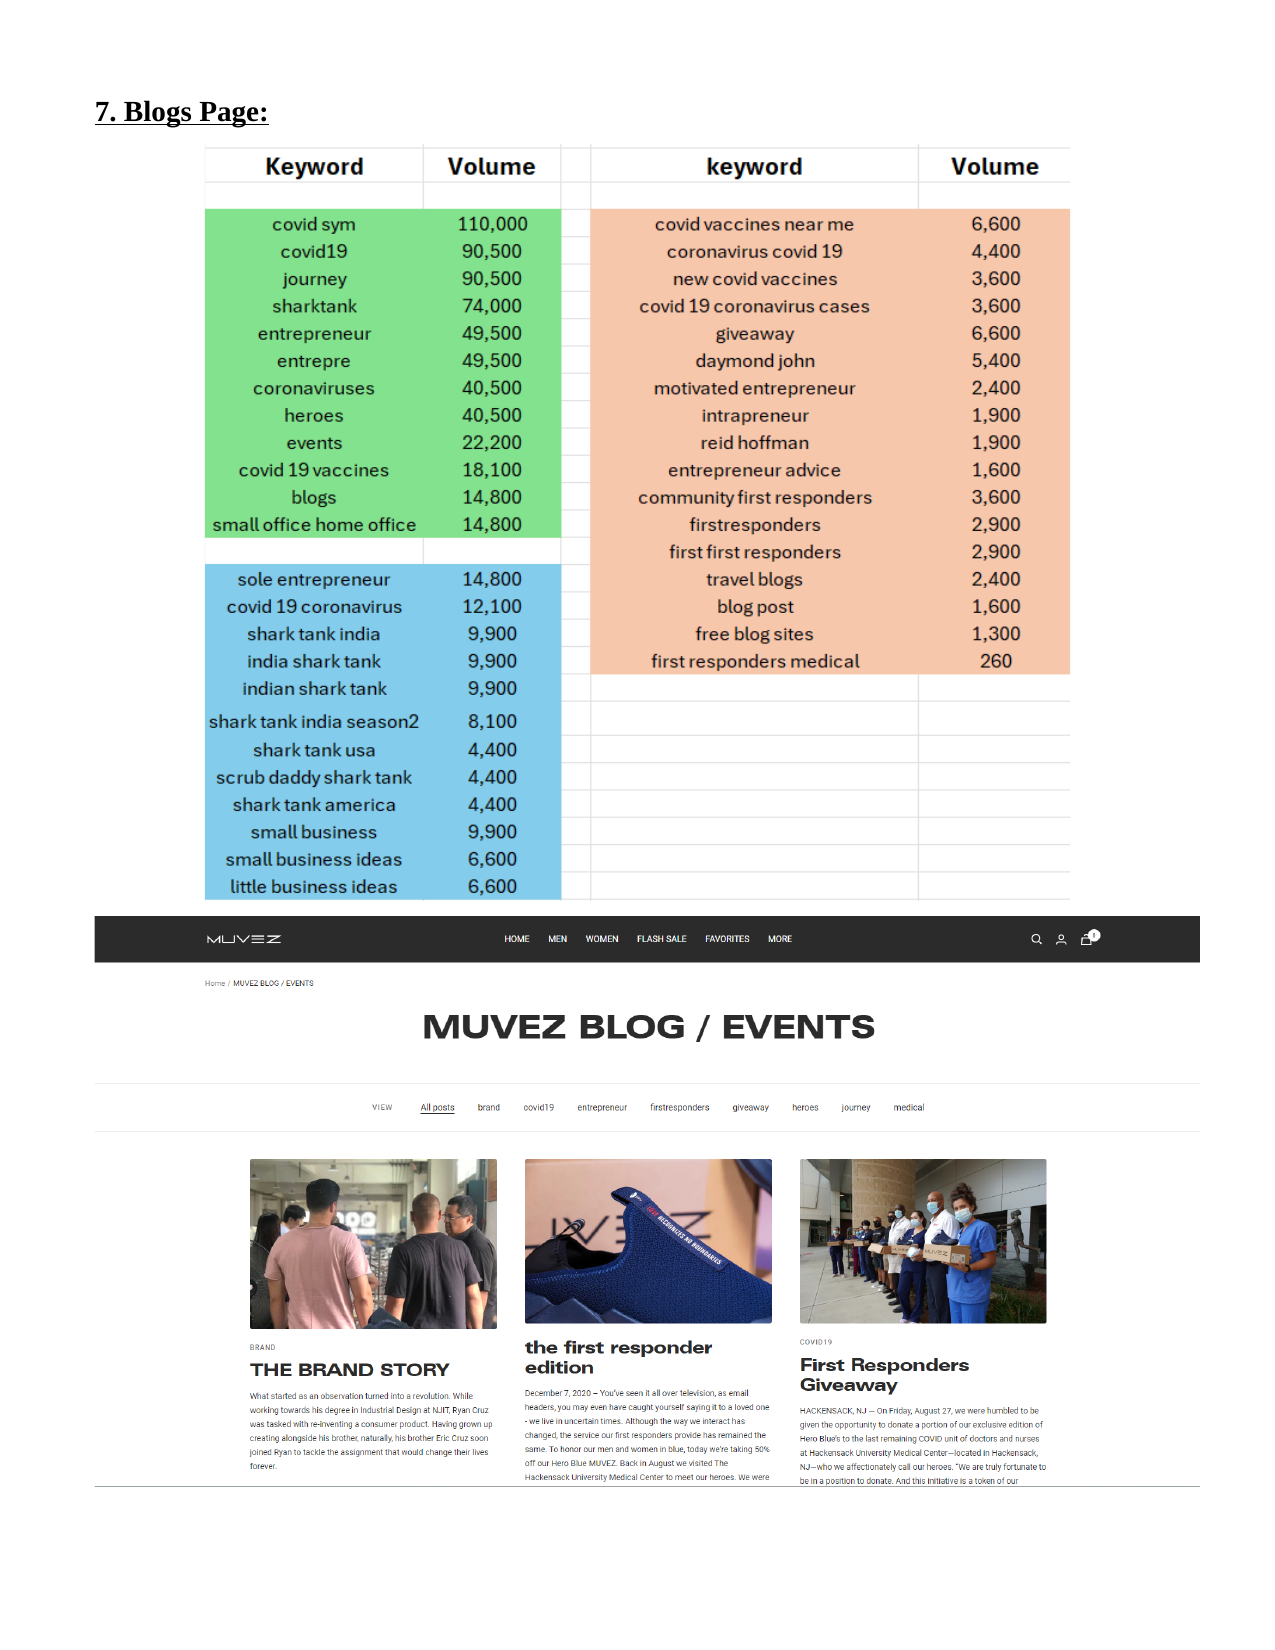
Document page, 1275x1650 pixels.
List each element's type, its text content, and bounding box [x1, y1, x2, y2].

picture [204, 144, 1071, 901]
list 7. Blogs Page: [94, 94, 1181, 128]
picture [94, 916, 1200, 1487]
